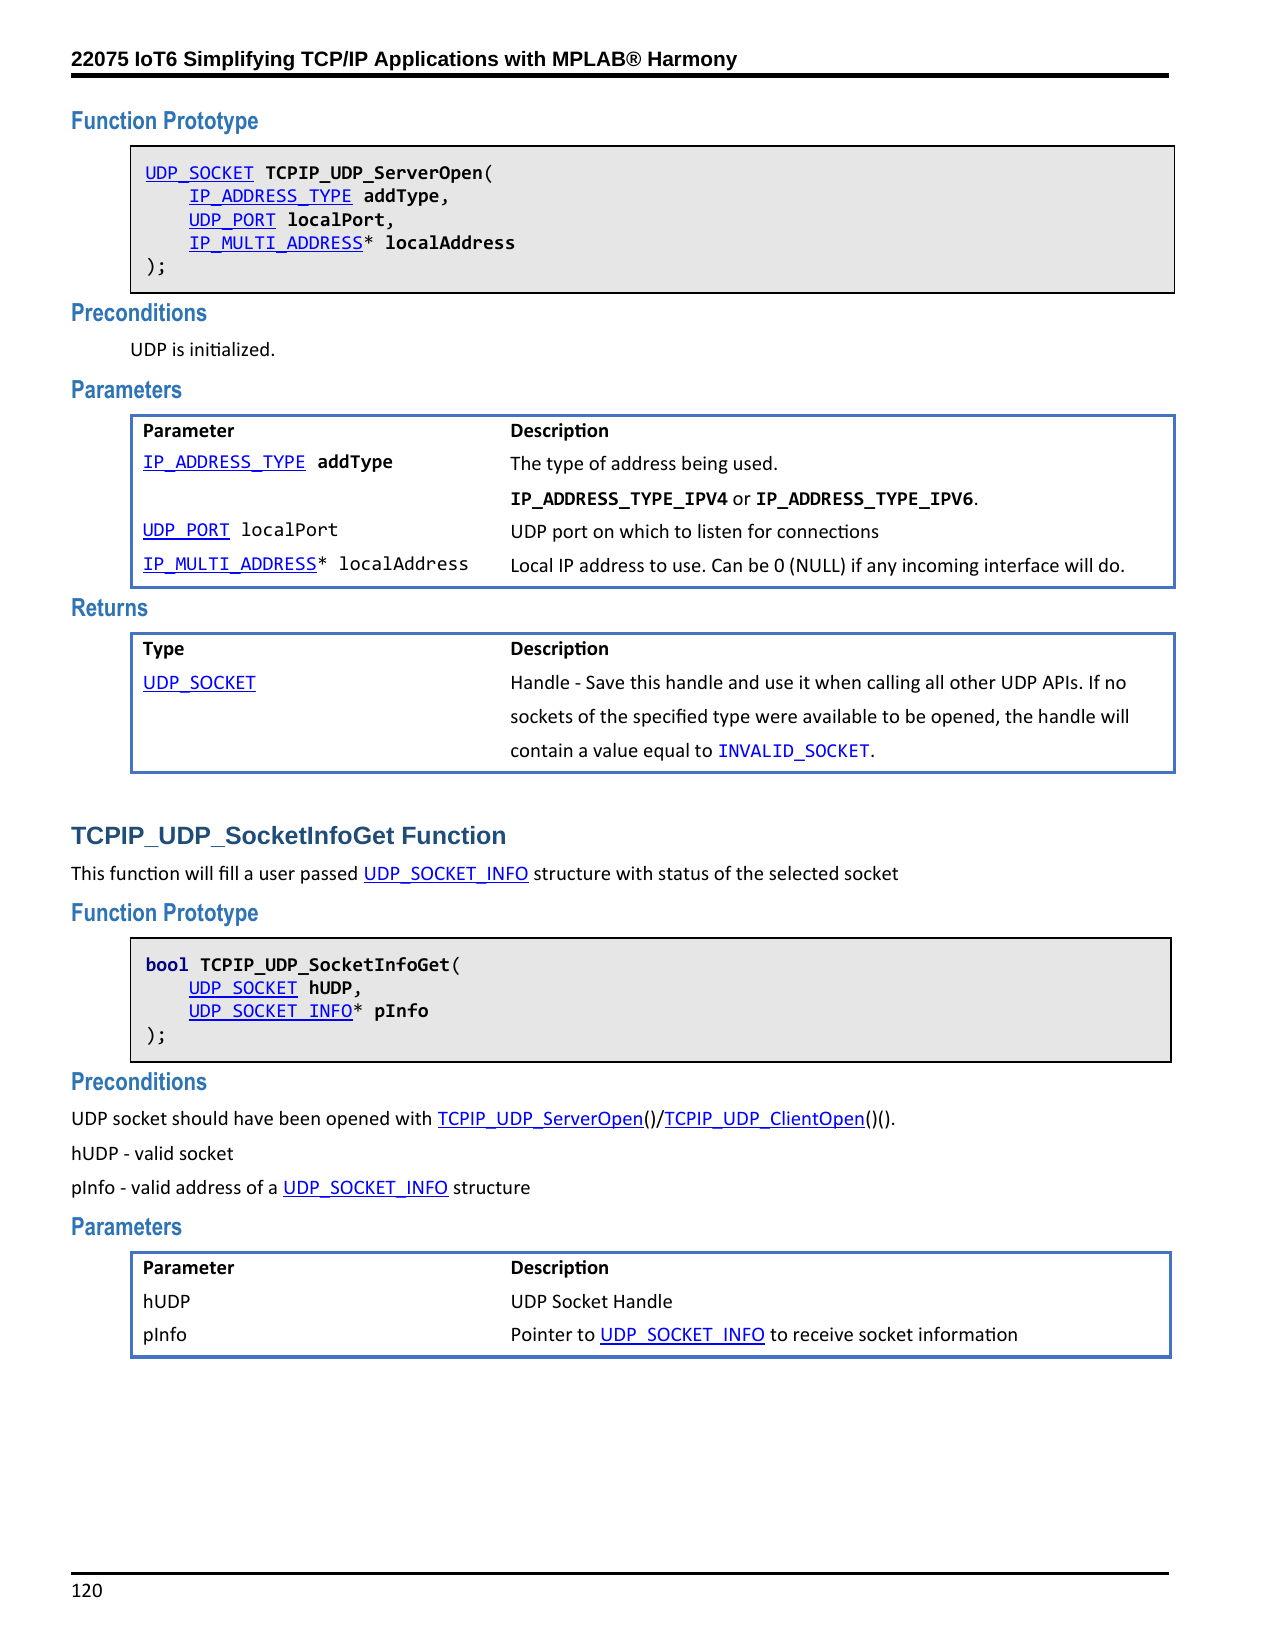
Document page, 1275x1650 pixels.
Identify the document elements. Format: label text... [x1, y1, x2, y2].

table_cell UDP Socket Handle [499, 1288, 1169, 1322]
text UDP socket should have been opened with TCPIP_UDP_ServerOpen()/TCPIP_UDP_ClientOpen()(). [71, 1105, 1169, 1131]
table_cell The type of address being used. IP_ADDRESS_TYPE_IPV4 or IP_ADDRESS_TYPE_IPV6. [499, 451, 1173, 519]
text pInfo - valid address of a UDP_SOCKET_INFO structure [71, 1174, 1169, 1199]
subtitle Preconditions [71, 1067, 1169, 1095]
table_header Description [499, 635, 1173, 669]
subtitle TCPIP_UDP_SocketInfoGet Function [71, 821, 1169, 850]
table_cell UDP port on which to listen for connections [499, 519, 1173, 552]
text This function will fill a user passed UDP_SOCKET_INFO structure with status of the selected socket [71, 860, 1169, 885]
table_header Parameter [133, 1254, 499, 1288]
table_header Description [499, 1254, 1169, 1288]
subtitle Preconditions [71, 298, 1169, 327]
table_header bool TCPIP_UDP_SocketInfoGet( UDP_SOCKET hUDP, UDP_SOCKET_INFO* pInfo ); [131, 939, 1170, 1061]
table_header UDP_SOCKET TCPIP_UDP_ServerOpen( IP_ADDRESS_TYPE addType, UDP_PORT localPort, IP_MULTI_ADDRESS* localAddress ); [131, 147, 1174, 292]
subtitle Returns [71, 593, 1169, 622]
table_cell Local IP address to use. Can be 0 (NULL) if any incoming interface will do. [499, 553, 1173, 586]
table_cell Handle - Save this handle and use it when calling all other UDP APIs. If no sockets of the specified type were available to be opened, the handle will contain a value equal to INVALID_SOCKET. [499, 669, 1173, 771]
table_cell hUDP [133, 1288, 499, 1322]
table_header Type [133, 635, 499, 669]
table_header Parameter [133, 417, 499, 451]
table_cell IP_ADDRESS_TYPE addType [133, 451, 499, 519]
text hUDP - valid socket [71, 1140, 1169, 1165]
subtitle Function Prototype [71, 106, 1169, 135]
subtitle Parameters [71, 1212, 1169, 1241]
table_cell pInfo [133, 1322, 499, 1355]
table_cell UDP_SOCKET [133, 669, 499, 771]
subtitle Function Prototype [71, 898, 1169, 927]
table_header Description [499, 417, 1173, 451]
table_cell IP_MULTI_ADDRESS* localAddress [133, 553, 499, 586]
text UDP is initialized. [130, 337, 1169, 362]
subtitle Parameters [71, 375, 1169, 404]
table_cell Pointer to UDP_SOCKET_INFO to receive socket information [499, 1322, 1169, 1355]
table_cell UDP_PORT localPort [133, 519, 499, 552]
